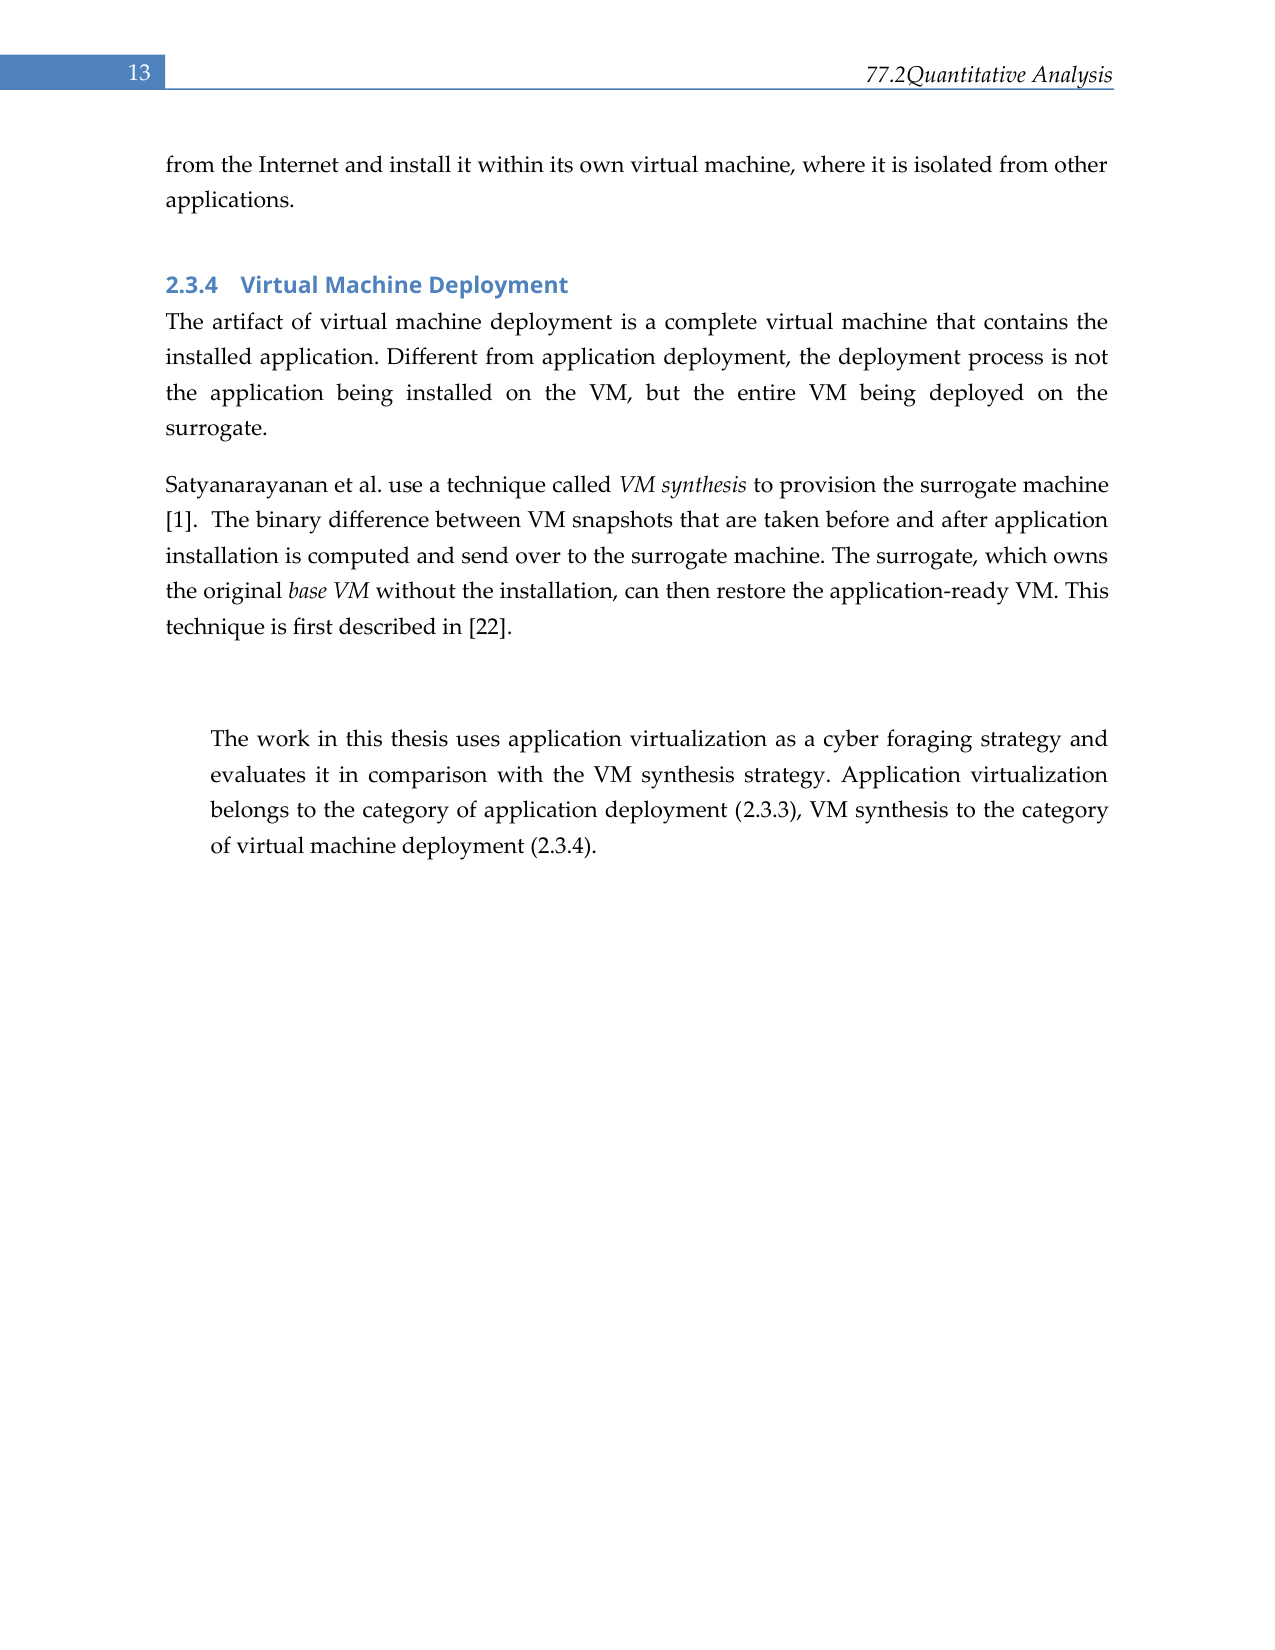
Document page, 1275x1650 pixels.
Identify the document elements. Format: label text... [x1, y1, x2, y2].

text The artifact of virtual machine deployment is a complete virtual machine that contains the installed application. Different from application deployment, the deployment process is not the application being installed on the VM, but the entire VM being deployed on the surrogate. [165, 305, 1109, 442]
subtitle Virtual Machine Deployment [165, 269, 1109, 300]
text Satyanarayanan et al. use a technique called VM synthesis to provision the surrogate machine . The binary difference between VM snapshots that are taken before and after application installation is computed and send over to the surrogate machine. The surrogate, which owns the original base VM without the installation, can then restore the application-ready VM. This technique is first described in . [165, 468, 1109, 641]
text The work in this thesis uses application virtualization as a cyber foraging strategy and evaluates it in comparison with the VM synthesis strategy. Application virtualization belongs to the category of application deployment (2.3.3), VM synthesis to the category of virtual machine deployment (2.3.4). [210, 722, 1109, 860]
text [165, 148, 1109, 214]
